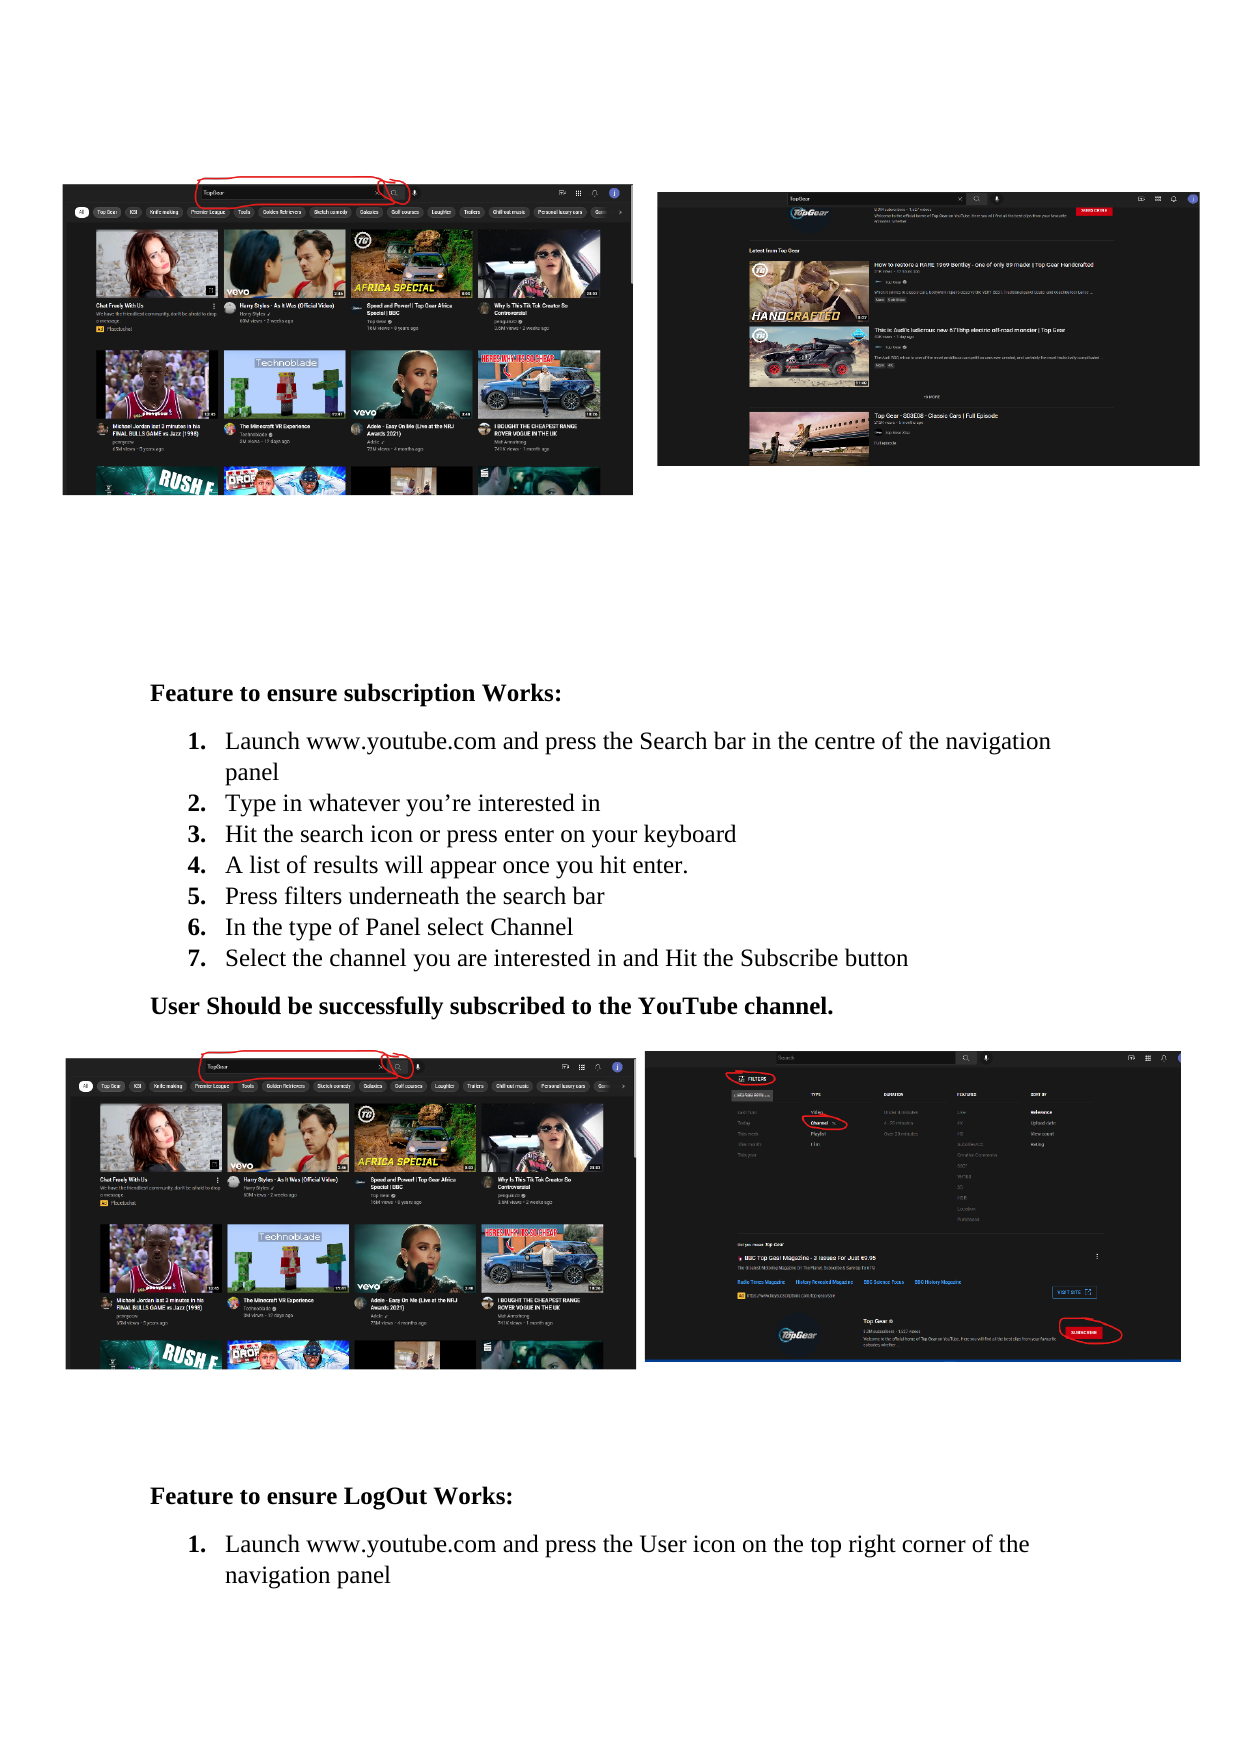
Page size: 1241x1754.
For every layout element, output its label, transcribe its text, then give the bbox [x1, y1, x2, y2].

picture [643, 1051, 1181, 1361]
picture [64, 1049, 636, 1369]
text Feature to ensure LogOut Works: [150, 1481, 1090, 1510]
list Launch www.youtube.com and press the User icon on the top right corner of the navigation panel [187, 1529, 1090, 1589]
list Launch www.youtube.com and press the Search bar in the centre of the navigation panel [187, 726, 1090, 786]
list Select the channel you are interested in and Hit the Subscribe button [187, 943, 1090, 972]
list A list of results will appear once you hit enter. [187, 850, 1090, 879]
text User Should be successfully subscribed to the YouTube channel. [150, 991, 1090, 1020]
picture [655, 192, 1200, 465]
picture [61, 175, 633, 494]
text Feature to ensure subscription Works: [150, 678, 1090, 707]
list Type in whatever you’re interested in [187, 788, 1090, 817]
list Press filters underneath the search bar [187, 881, 1090, 910]
list Hit the search icon or press enter on your keyboard [187, 819, 1090, 848]
list In the type of Panel select Channel [187, 912, 1090, 941]
